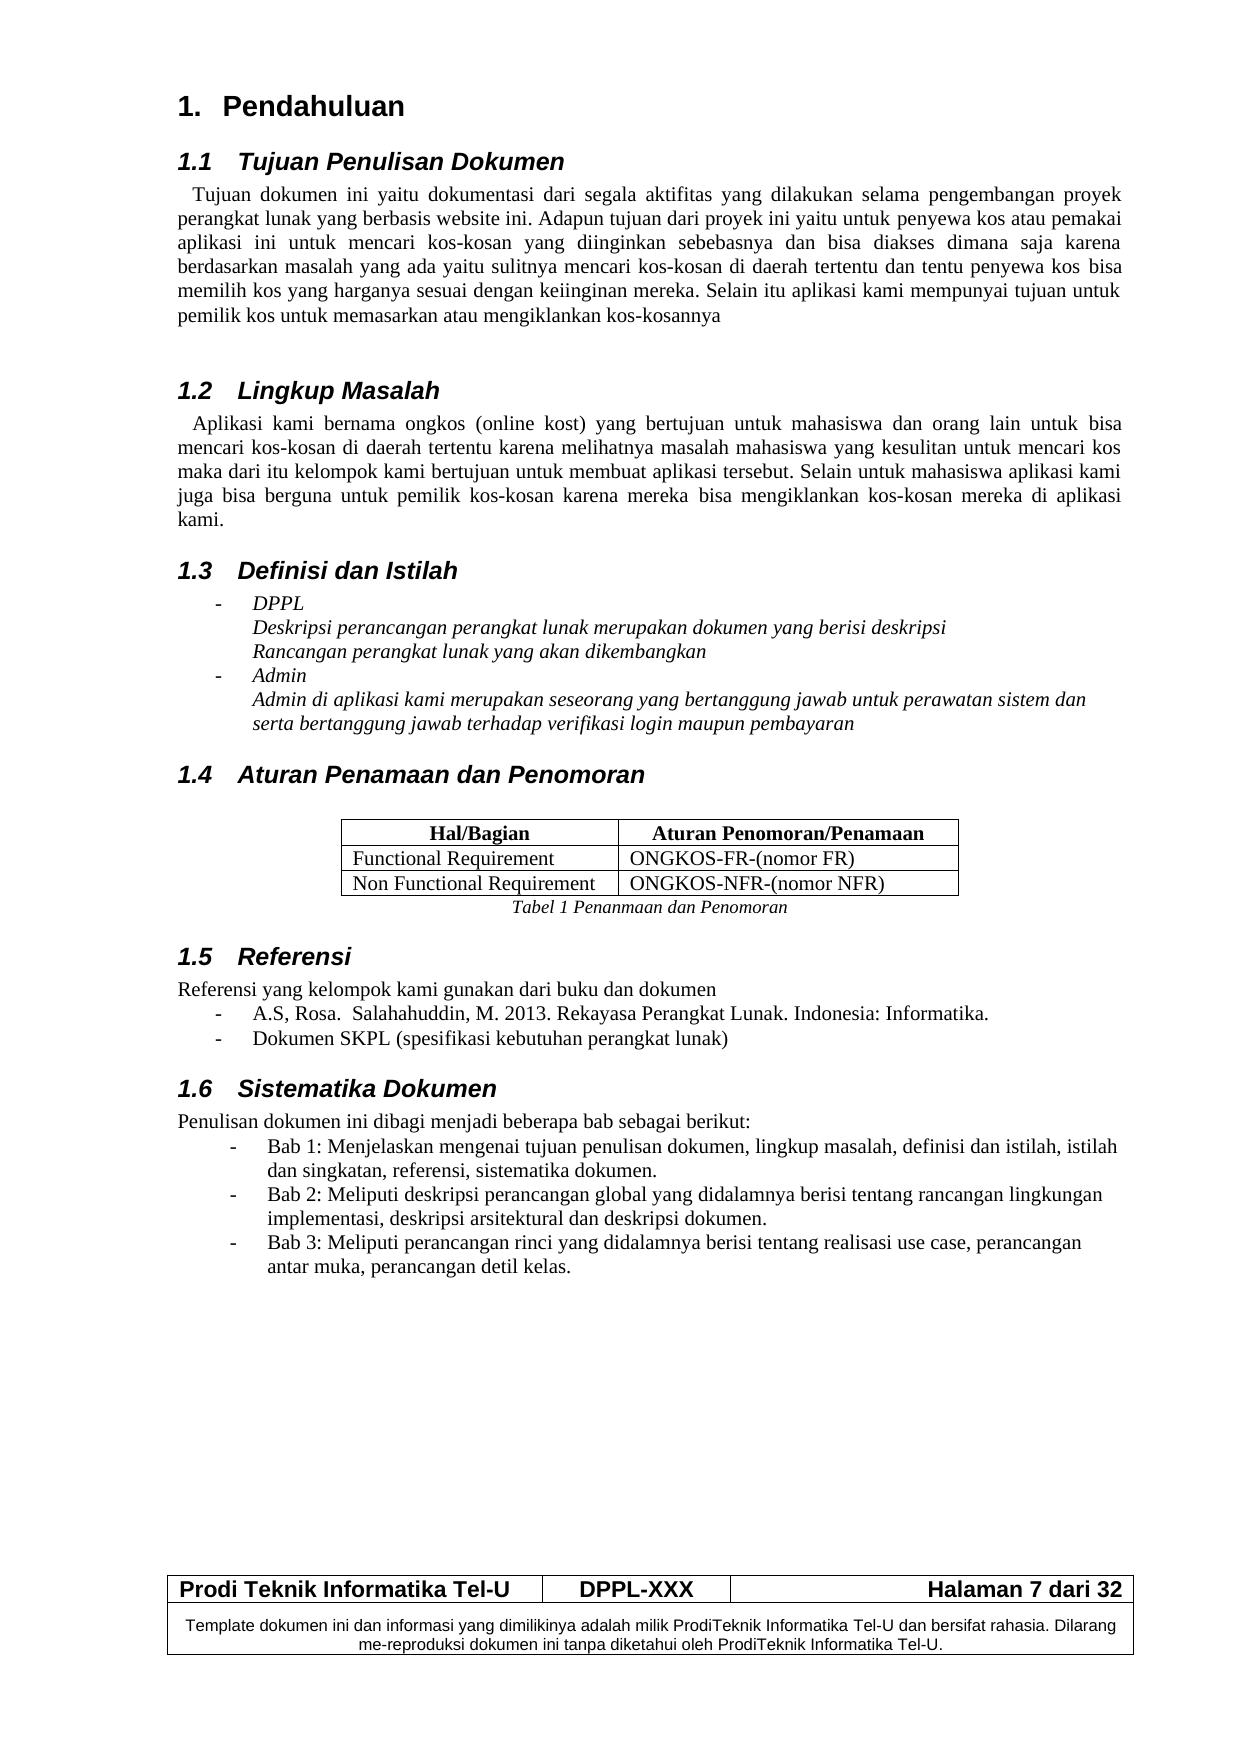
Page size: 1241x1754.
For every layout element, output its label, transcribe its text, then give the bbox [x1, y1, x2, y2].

list Dokumen SKPL (spesifikasi kebutuhan perangkat lunak) [215, 1025, 1122, 1049]
text Referensi yang kelompok kami gunakan dari buku dan dokumen [177, 977, 1122, 1001]
subtitle Pendahuluan [177, 89, 1122, 122]
table_header Hal/Bagian [342, 820, 618, 844]
subtitle Tujuan Penulisan Dokumen [177, 147, 1122, 176]
list DPPL [215, 591, 1122, 615]
table_header Aturan Penomoran/Penamaan [619, 820, 958, 844]
table_cell ONGKOS-FR-(nomor FR) [619, 846, 958, 869]
text Tujuan dokumen ini yaitu dokumentasi dari segala aktifitas yang dilakukan selama pengembangan proyek perangkat lunak yang berbasis website ini. Adapun tujuan dari proyek ini yaitu untuk penyewa kos atau pemakai aplikasi ini untuk mencari kos-kosan yang diinginkan sebebasnya dan bisa diakses dimana saja karena berdasarkan masalah yang ada yaitu sulitnya mencari kos-kosan di daerah tertentu dan tentu penyewa kos bisa memilih kos yang harganya sesuai dengan keiinginan mereka. Selain itu aplikasi kami mempunyai tujuan untuk pemilik kos untuk memasarkan atau mengiklankan kos-kosannya [177, 182, 1122, 327]
text Rancangan perangkat lunak yang akan dikembangkan [177, 639, 1122, 663]
subtitle Lingkup Masalah [177, 376, 1122, 404]
list Bab 3: Meliputi perancangan rinci yang didalamnya berisi tentang realisasi use case, perancangan antar muka, perancangan detil kelas. [229, 1230, 1122, 1278]
table_cell ONGKOS-NFR-(nomor NFR) [619, 871, 958, 895]
list Bab 1: Menjelaskan mengenai tujuan penulisan dokumen, lingkup masalah, definisi dan istilah, istilah dan singkatan, referensi, sistematika dokumen. [229, 1133, 1122, 1182]
subtitle Aturan Penamaan dan Penomoran [177, 760, 1122, 789]
table_cell Functional Requirement [342, 846, 618, 869]
list Bab 2: Meliputi deskripsi perancangan global yang didalamnya berisi tentang rancangan lingkungan implementasi, deskripsi arsitektural dan deskripsi dokumen. [229, 1182, 1122, 1230]
list Admin [215, 663, 1122, 687]
text Tabel 1 Penanmaan dan Penomoran [177, 896, 1122, 917]
subtitle Referensi [177, 942, 1122, 971]
text Aplikasi kami bernama ongkos (online kost) yang bertujuan untuk mahasiswa dan orang lain untuk bisa mencari kos-kosan di daerah tertentu karena melihatnya masalah mahasiswa yang kesulitan untuk mencari kos maka dari itu kelompok kami bertujuan untuk membuat aplikasi tersebut. Selain untuk mahasiswa aplikasi kami juga bisa berguna untuk pemilik kos-kosan karena mereka bisa mengiklankan kos-kosan mereka di aplikasi kami. [177, 411, 1122, 531]
subtitle Definisi dan Istilah [177, 556, 1122, 585]
table_cell Non Functional Requirement [342, 871, 618, 895]
text Admin di aplikasi kami merupakan seseorang yang bertanggung jawab untuk perawatan sistem dan serta bertanggung jawab terhadap verifikasi login maupun pembayaran [252, 687, 1122, 735]
text Penulisan dokumen ini dibagi menjadi beberapa bab sebagai berikut: [177, 1109, 1122, 1133]
subtitle Sistematika Dokumen [177, 1074, 1122, 1103]
list A.S, Rosa. Salahahuddin, M. 2013. Rekayasa Perangkat Lunak. Indonesia: Informatika. [215, 1001, 1122, 1025]
text Deskripsi perancangan perangkat lunak merupakan dokumen yang berisi deskripsi [252, 615, 1122, 639]
